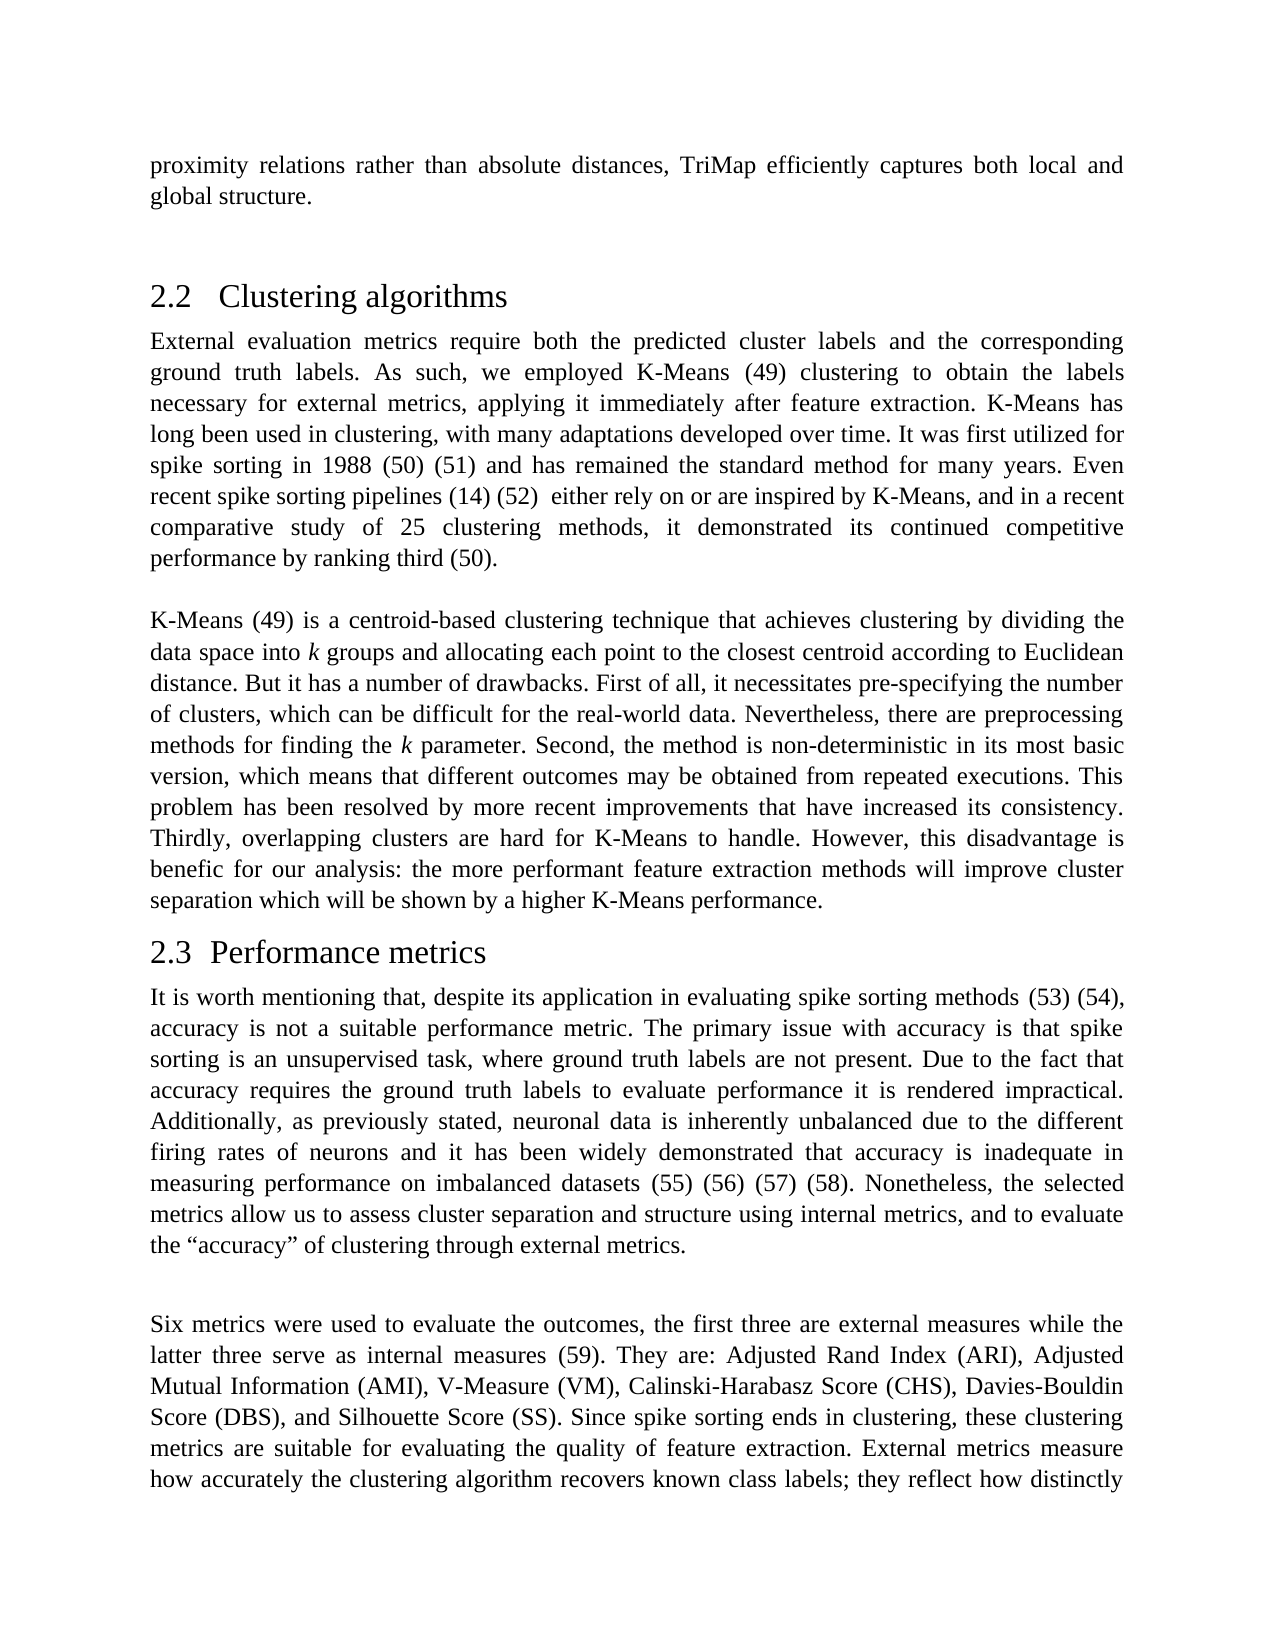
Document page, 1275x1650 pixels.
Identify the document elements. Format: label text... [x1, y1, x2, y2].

text K-Means (49) is a centroid-based clustering technique that achieves clustering by dividing the data space into k groups and allocating each point to the closest centroid according to Euclidean distance. But it has a number of drawbacks. First of all, it necessitates pre-specifying the number of clusters, which can be difficult for the real-world data. Nevertheless, there are preprocessing methods for finding the k parameter. Second, the method is non-deterministic in its most basic version, which means that different outcomes may be obtained from repeated executions. This problem has been resolved by more recent improvements that have increased its consistency. Thirdly, overlapping clusters are hard for K-Means to handle. However, this disadvantage is benefic for our analysis: the more performant feature extraction methods will improve cluster separation which will be shown by a higher K-Means performance. [150, 606, 1125, 914]
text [150, 150, 1125, 210]
text It is worth mentioning that, despite its application in evaluating spike sorting methods (53) (54), accuracy is not a suitable performance metric. The primary issue with accuracy is that spike sorting is an unsupervised task, where ground truth labels are not present. Due to the fact that accuracy requires the ground truth labels to evaluate performance it is rendered impractical. Additionally, as previously stated, neuronal data is inherently unbalanced due to the different firing rates of neurons and it has been widely demonstrated that accuracy is inadequate in measuring performance on imbalanced datasets (55) (56) (57) (58). Nonetheless, the selected metrics allow us to assess cluster separation and structure using internal metrics, and to evaluate the “accuracy” of clustering through external metrics. [150, 982, 1125, 1259]
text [150, 1309, 1125, 1493]
subtitle Clustering algorithms [150, 276, 1125, 315]
text External evaluation metrics require both the predicted cluster labels and the corresponding ground truth labels. As such, we employed K-Means (49) clustering to obtain the labels necessary for external metrics, applying it immediately after feature extraction. K-Means has long been used in clustering, with many adaptations developed over time. It was first utilized for spike sorting in 1988 (50) (51) and has remained the standard method for many years. Even recent spike sorting pipelines (14) (52) either rely on or are inspired by K-Means, and in a recent comparative study of 25 clustering methods, it demonstrated its continued competitive performance by ranking third (50). [150, 326, 1125, 572]
subtitle Performance metrics [150, 933, 1125, 971]
